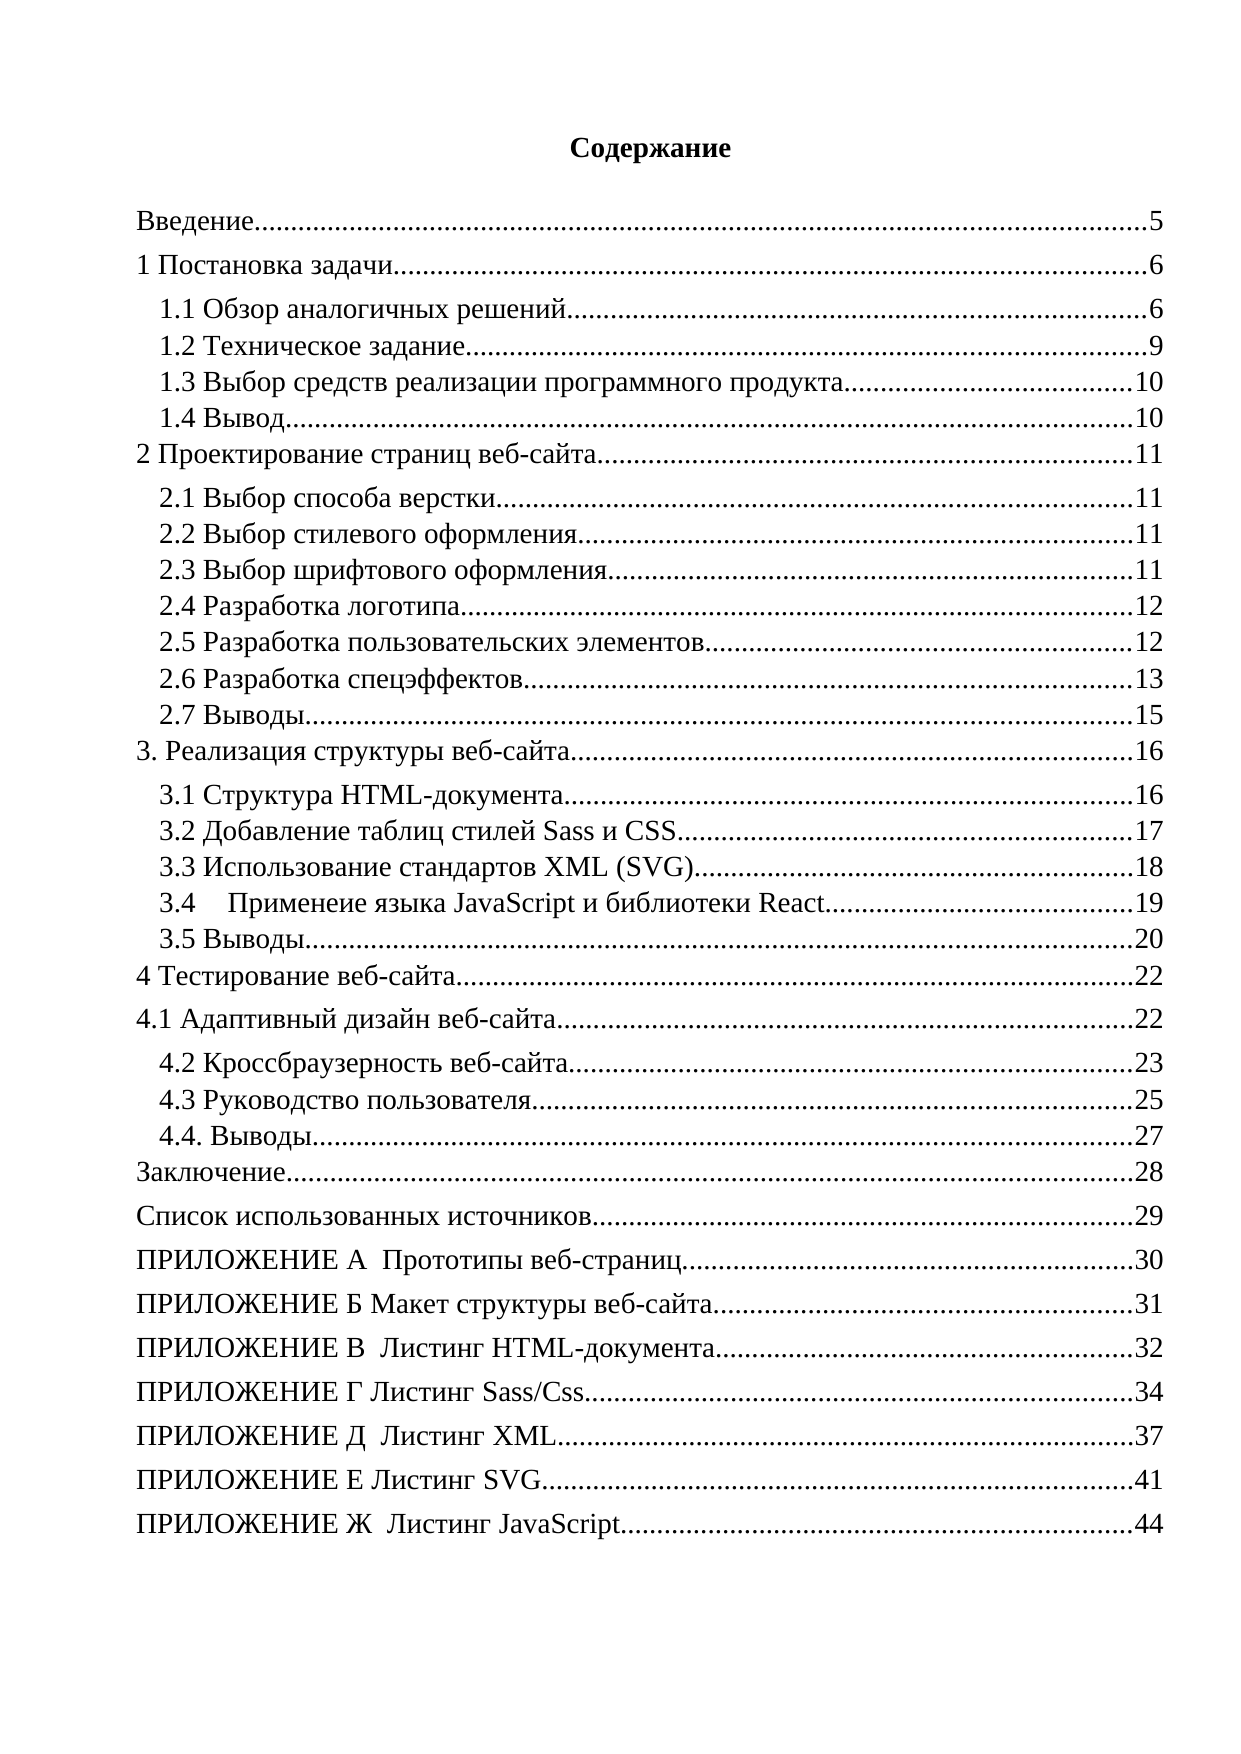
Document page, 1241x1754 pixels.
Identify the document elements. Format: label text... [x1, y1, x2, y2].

text Содержание [136, 130, 1164, 163]
